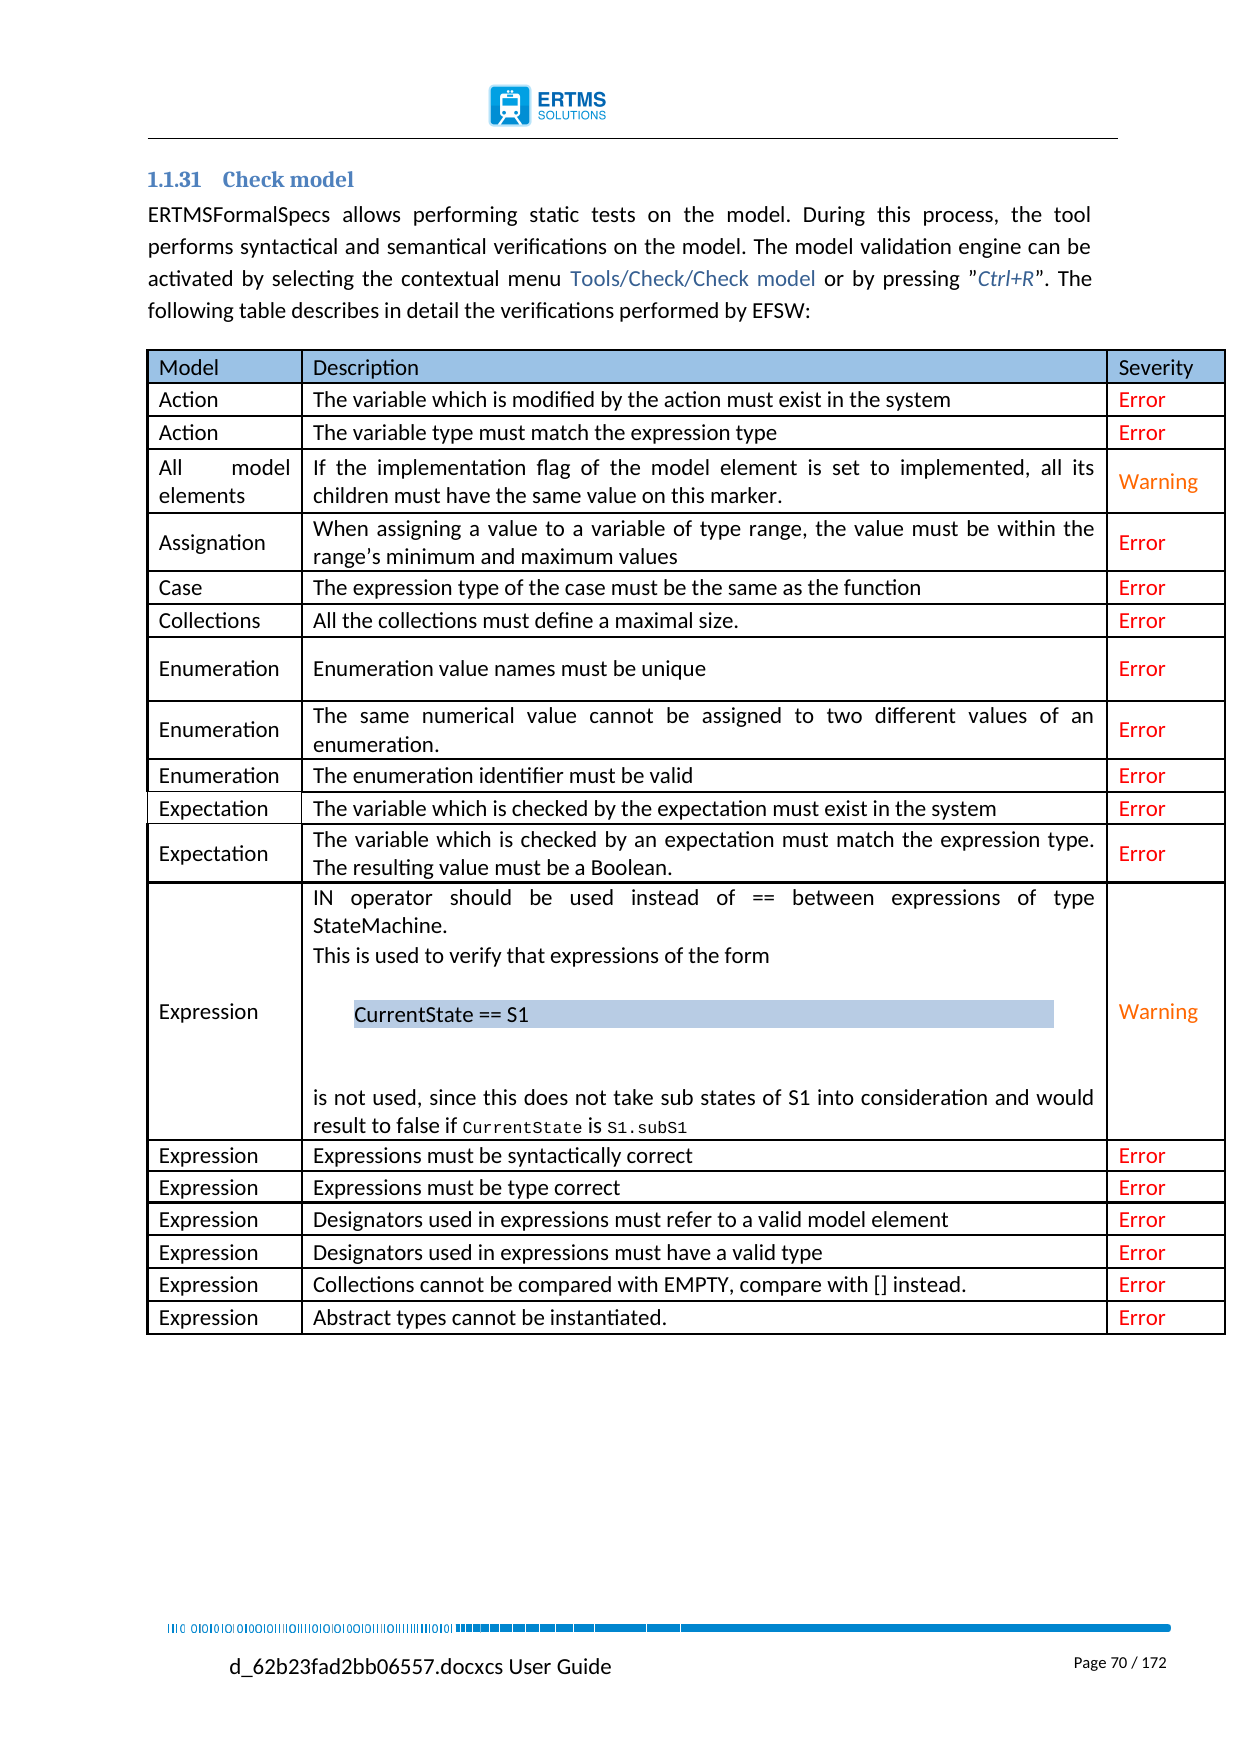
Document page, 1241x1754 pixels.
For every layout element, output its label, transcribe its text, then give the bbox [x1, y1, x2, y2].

table_cell Error [1108, 638, 1224, 699]
table_cell The variable which is modified by the action must exist in the system [303, 384, 1106, 415]
table_cell Expression [149, 1236, 301, 1267]
table_cell Expression [149, 1269, 301, 1300]
table_cell Assignation [149, 514, 301, 570]
table_cell Expectation [148, 792, 301, 823]
table_header Severity [1108, 351, 1224, 382]
table_cell The variable which is checked by an expectation must match the expression type. The resulting value must be a Boolean. [303, 825, 1106, 881]
table_cell Case [149, 572, 301, 603]
table_cell Error [1108, 1269, 1224, 1300]
table_cell The enumeration identifier must be valid [303, 760, 1106, 791]
table_cell Error [1108, 793, 1224, 823]
table_cell Enumeration [149, 702, 301, 758]
table_cell Designators used in expressions must refer to a valid model element [303, 1204, 1106, 1234]
table_cell IN operator should be used instead of == between expressions of type StateMachine. [303, 884, 1106, 939]
table_cell Error [1108, 572, 1224, 603]
table_cell Enumeration value names must be unique [303, 638, 1106, 699]
table_cell Abstract types cannot be instantiated. [303, 1302, 1106, 1333]
table_cell Expectation [149, 824, 301, 881]
table_cell Error [1108, 825, 1224, 881]
table_cell Error [1108, 1204, 1224, 1234]
table_cell Expression [149, 1141, 301, 1170]
table_cell Expression [149, 1172, 301, 1201]
table_cell Expressions must be type correct [303, 1172, 1106, 1201]
table_cell All model elements [149, 450, 301, 512]
picture [167, 1624, 1171, 1633]
table_cell CurrentState == S1 [303, 998, 1106, 1081]
table_header Description [303, 351, 1106, 382]
table_cell This is used to verify that expressions of the form [303, 940, 1106, 998]
table_cell is not used, since this does not take sub states of S1 into consideration and would result to false if CurrentState is S1.subS1 [303, 1081, 1106, 1139]
table_cell Warning [1108, 884, 1224, 1139]
table_cell Error [1108, 605, 1224, 636]
table_cell The variable which is checked by the expectation must exist in the system [302, 793, 1106, 823]
table_cell Error [1108, 417, 1224, 448]
table_cell Error [1108, 702, 1224, 758]
table_cell Enumeration [149, 638, 301, 699]
table_header Model [149, 351, 301, 382]
picture [477, 73, 617, 138]
subtitle Check model [148, 167, 1093, 193]
table_cell The variable type must match the expression type [303, 417, 1106, 448]
table_cell Error [1108, 1141, 1224, 1170]
table_cell When assigning a value to a variable of type range, the value must be within the range’s minimum and maximum values [303, 514, 1106, 570]
table_cell Expression [149, 884, 301, 1139]
table_cell Error [1108, 384, 1224, 415]
table_cell The expression type of the case must be the same as the function [303, 572, 1106, 603]
table_cell Action [149, 384, 301, 415]
table_cell Collections cannot be compared with EMPTY, compare with [] instead. [303, 1269, 1106, 1300]
table_cell Error [1108, 760, 1224, 791]
table_cell Collections [149, 605, 301, 636]
table_cell Error [1108, 514, 1224, 570]
table_cell Expressions must be syntactically correct [303, 1141, 1106, 1170]
table_cell All the collections must define a maximal size. [303, 605, 1106, 636]
table_cell If the implementation flag of the model element is set to implemented, all its children must have the same value on this marker. [303, 450, 1106, 512]
table_cell The same numerical value cannot be assigned to two different values of an enumeration. [303, 702, 1106, 758]
table_cell Error [1108, 1236, 1224, 1267]
table_cell Action [149, 417, 301, 448]
table_cell Error [1108, 1302, 1224, 1333]
table_cell Expression [149, 1204, 301, 1234]
table_cell Expression [149, 1302, 301, 1333]
table_cell Designators used in expressions must have a valid type [303, 1236, 1106, 1267]
table_cell Error [1108, 1172, 1224, 1201]
table_cell Enumeration [149, 760, 301, 791]
table_cell Warning [1108, 450, 1224, 512]
text ERTMSFormalSpecs allows performing static tests on the model. During this process, the tool performs syntactical and semantical verifications on the model. The model validation engine can be activated by selecting the contextual menu Tools/Check/Check model or by pressing ”Ctrl+R”. The following table describes in detail the verifications performed by EFSW: [148, 200, 1093, 324]
